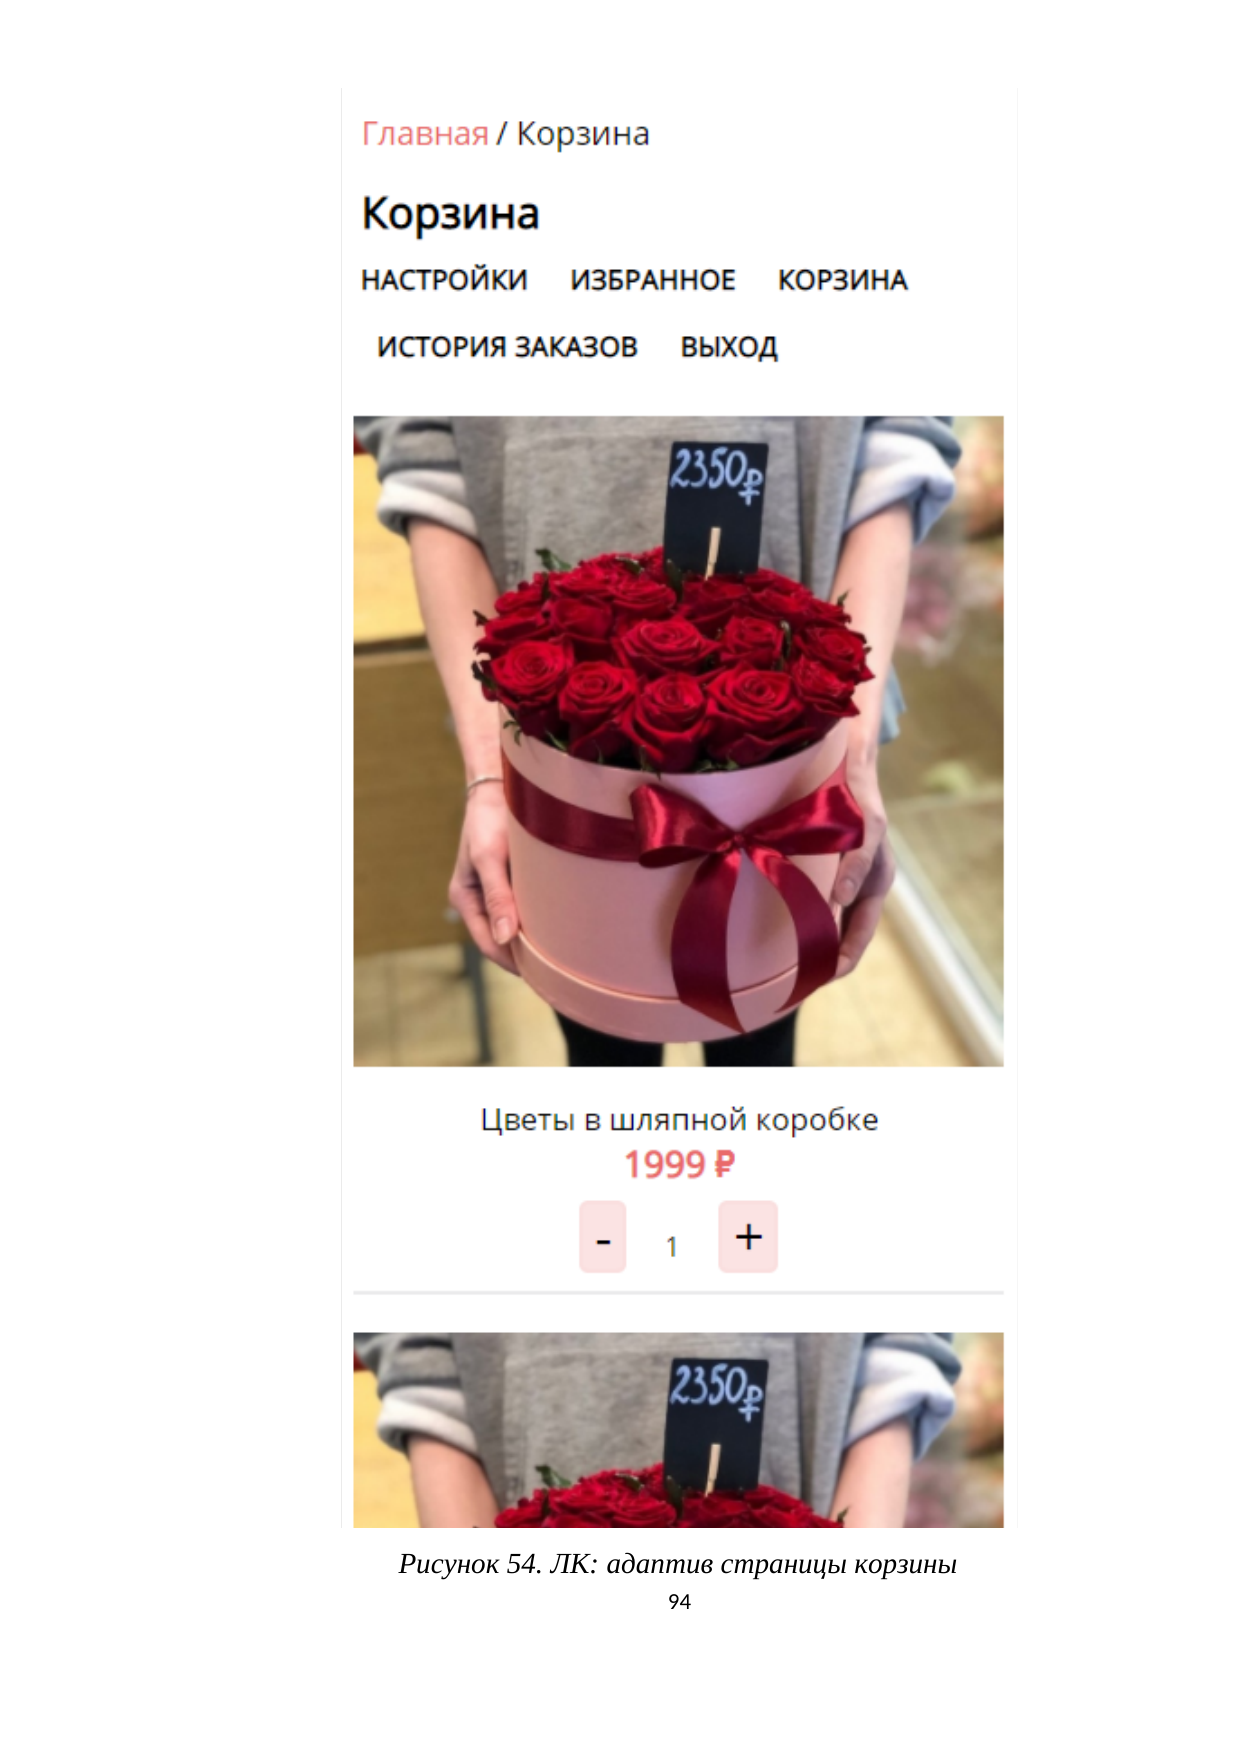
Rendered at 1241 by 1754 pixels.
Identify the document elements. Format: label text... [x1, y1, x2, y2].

text Рисунок 54. ЛК: адаптив страницы корзины [177, 1546, 1181, 1580]
picture [341, 88, 1018, 1528]
